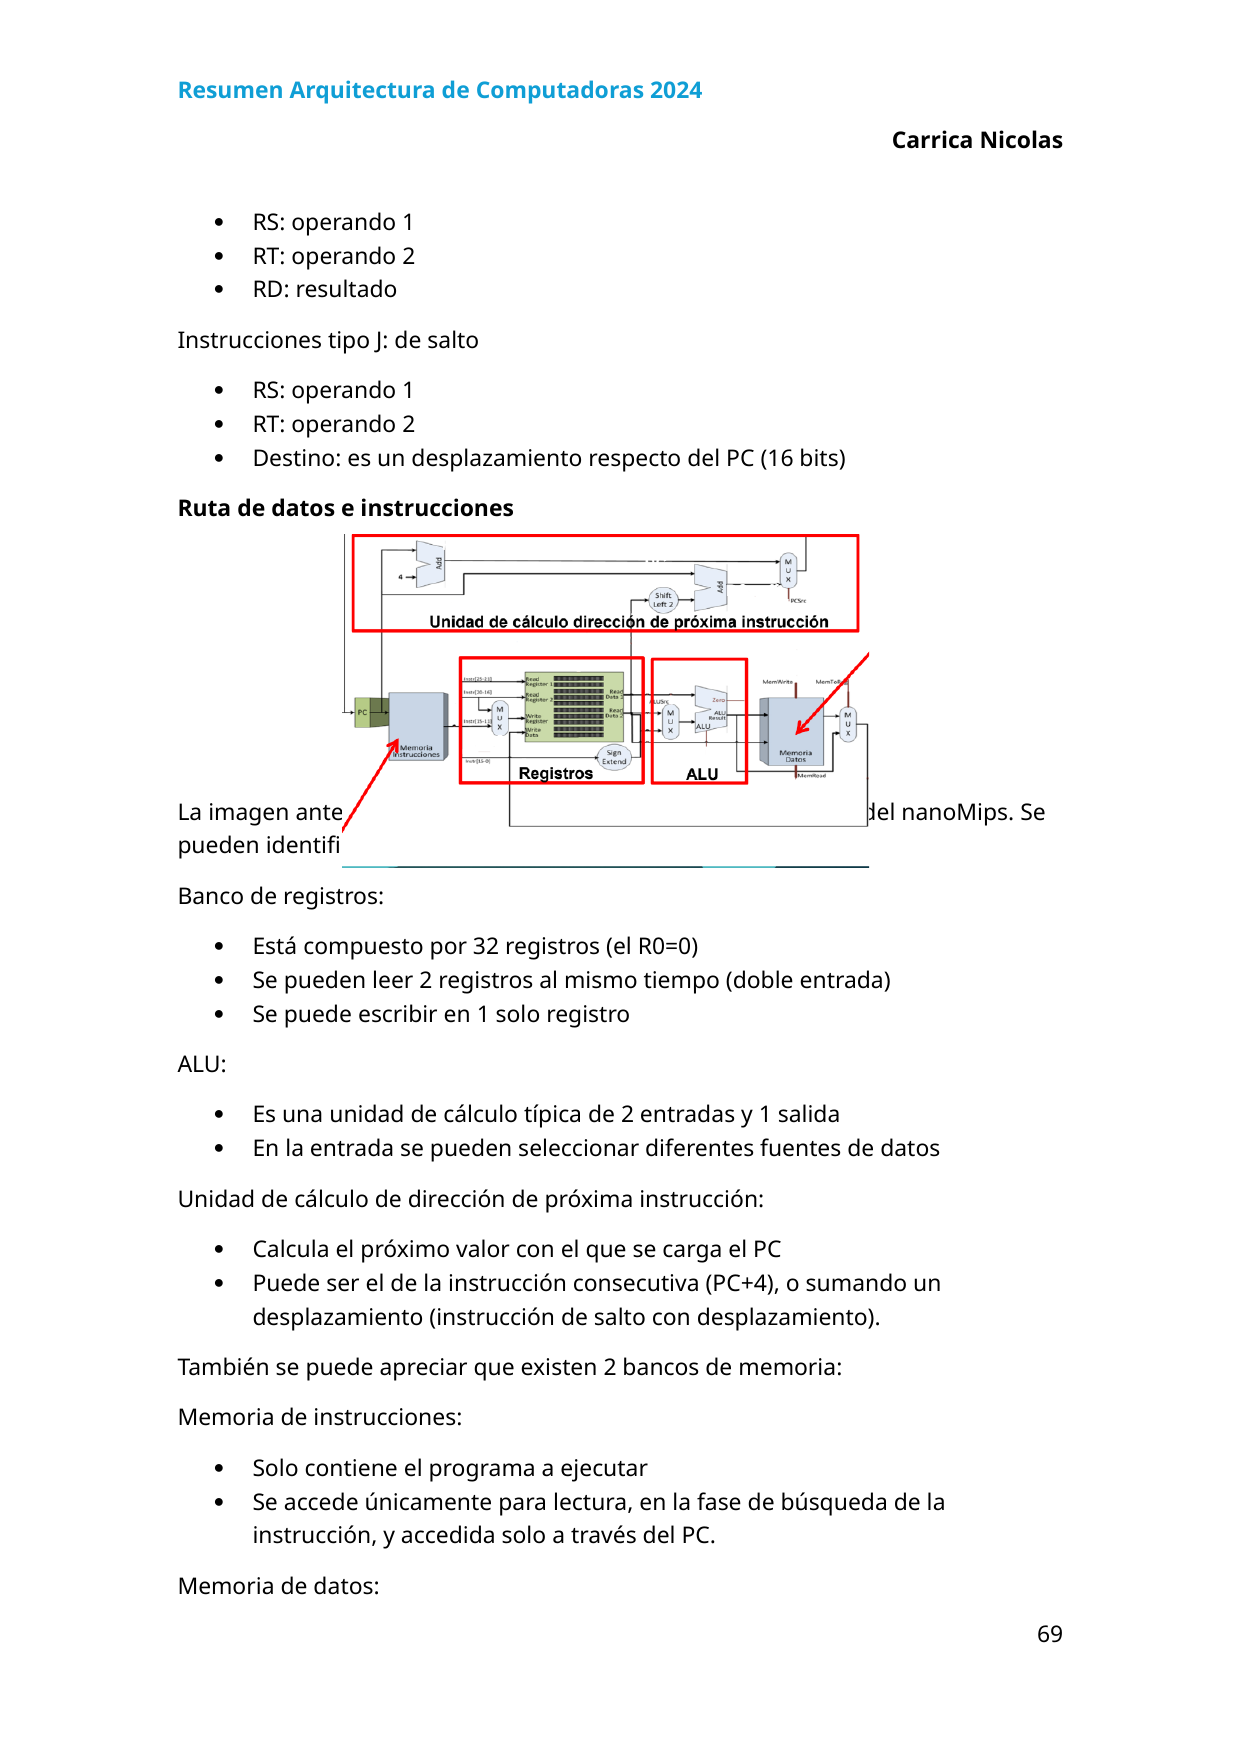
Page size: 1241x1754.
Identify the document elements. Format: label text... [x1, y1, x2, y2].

list RS: operando 1 [215, 374, 1063, 405]
list RT: operando 2 [215, 408, 1063, 439]
list Solo contiene el programa a ejecutar [215, 1452, 1063, 1483]
text También se puede apreciar que existen 2 bancos de memoria: [177, 1351, 1063, 1382]
list Destino: es un desplazamiento respecto del PC (16 bits) [215, 442, 1063, 473]
text Ruta de datos e instrucciones [177, 492, 1063, 523]
picture [342, 534, 870, 868]
text Instrucciones tipo J: de salto [177, 324, 1063, 355]
list En la entrada se pueden seleccionar diferentes fuentes de datos [215, 1132, 1063, 1163]
list Puede ser el de la instrucción consecutiva (PC+4), o sumando un desplazamiento (instrucción de salto con desplazamiento). [215, 1267, 1063, 1332]
list Se pueden leer 2 registros al mismo tiempo (doble entrada) [215, 964, 1063, 995]
list Es una unidad de cálculo típica de 2 entradas y 1 salida [215, 1098, 1063, 1129]
list Calcula el próximo valor con el que se carga el PC [215, 1233, 1063, 1264]
text La imagen anterior muestra la ruta de los datos e instrucciones del nanoMips. Se pueden identificar: [870, 795, 1063, 860]
list Está compuesto por 32 registros (el R0=0) [215, 930, 1063, 961]
list Se accede únicamente para lectura, en la fase de búsqueda de la instrucción, y accedida solo a través del PC. [215, 1485, 1063, 1550]
list RD: resultado [215, 273, 1063, 304]
text Unidad de cálculo de dirección de próxima instrucción: [177, 1182, 1063, 1214]
text Banco de registros: [177, 879, 1063, 911]
text Memoria de instrucciones: [177, 1401, 1063, 1432]
list RT: operando 2 [215, 239, 1063, 271]
text La imagen anterior muestra la ruta de los datos e instrucciones del nanoMips. Se pueden identificar: [177, 795, 342, 860]
text ALU: [177, 1048, 1063, 1079]
list Se puede escribir en 1 solo registro [215, 997, 1063, 1029]
list RS: operando 1 [215, 206, 1063, 237]
text Memoria de datos: [177, 1569, 1063, 1601]
